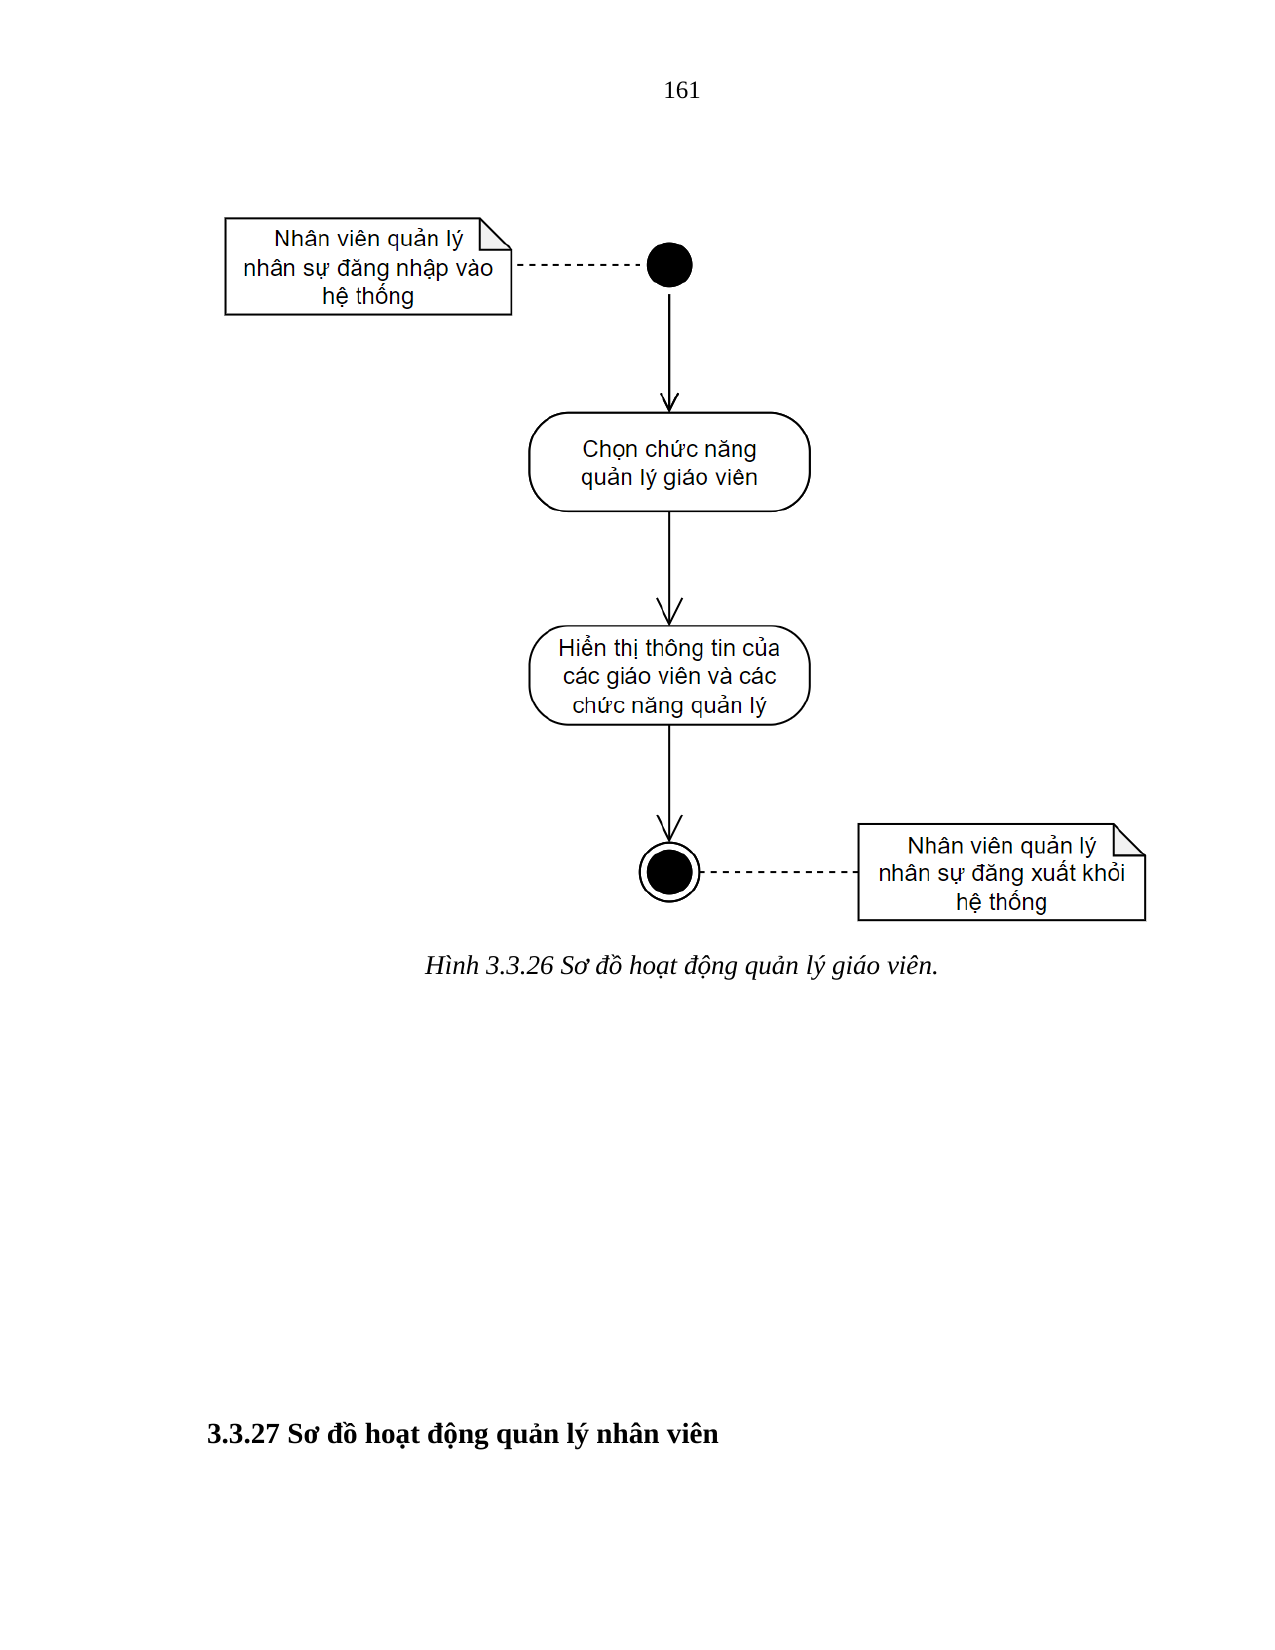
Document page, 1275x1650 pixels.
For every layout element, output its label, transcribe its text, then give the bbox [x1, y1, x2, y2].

text Hình 3.3.26 Sơ đồ hoạt động quản lý giáo viên. [207, 949, 1157, 980]
text 3.3.27 Sơ đồ hoạt động quản lý nhân viên [207, 1416, 1157, 1449]
picture [206, 206, 1157, 930]
